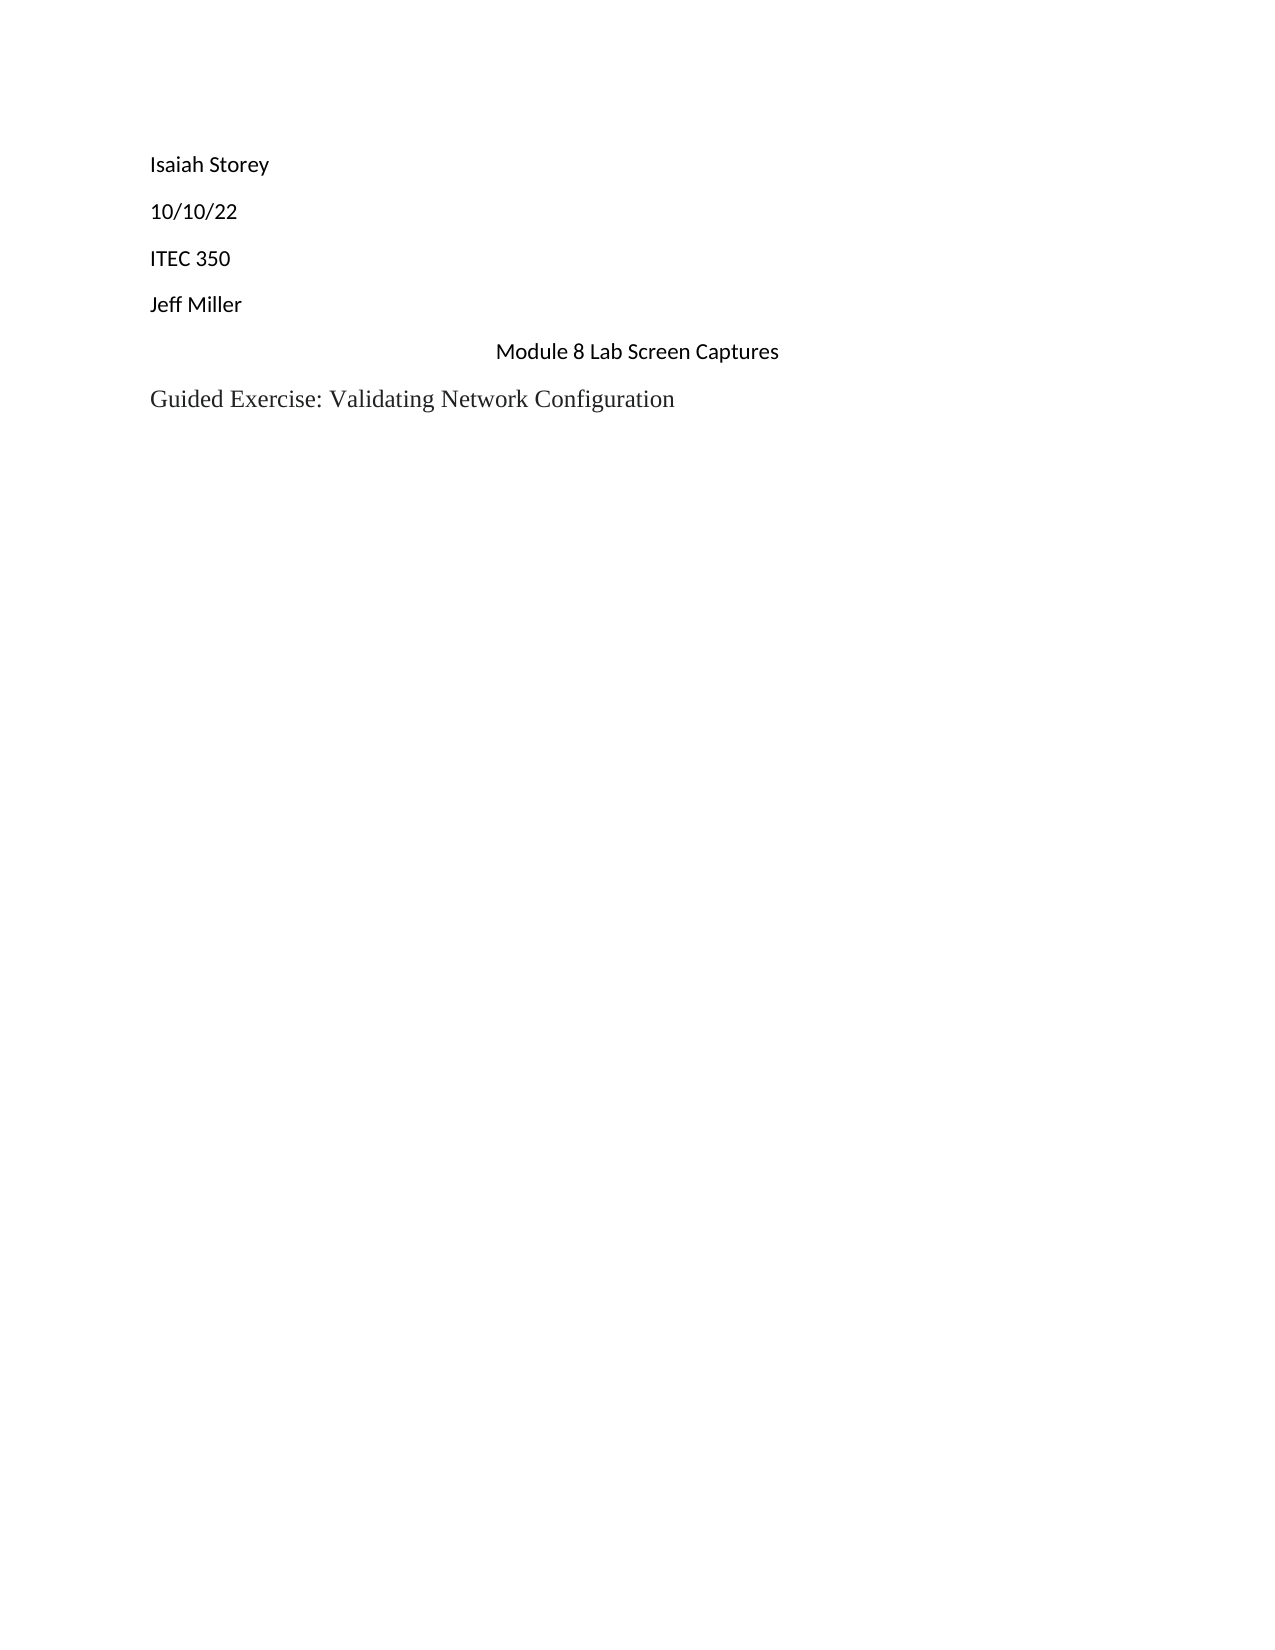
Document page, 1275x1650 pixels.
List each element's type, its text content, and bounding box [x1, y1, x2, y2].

text Isaiah Storey [150, 150, 1125, 178]
text Guided Exercise: Validating Network Configuration [150, 384, 1125, 413]
text Jeff Miller [150, 291, 1125, 319]
text Module 8 Lab Screen Captures [150, 337, 1125, 366]
text ITEC 350 [150, 244, 1125, 272]
text 10/10/22 [150, 197, 1125, 225]
